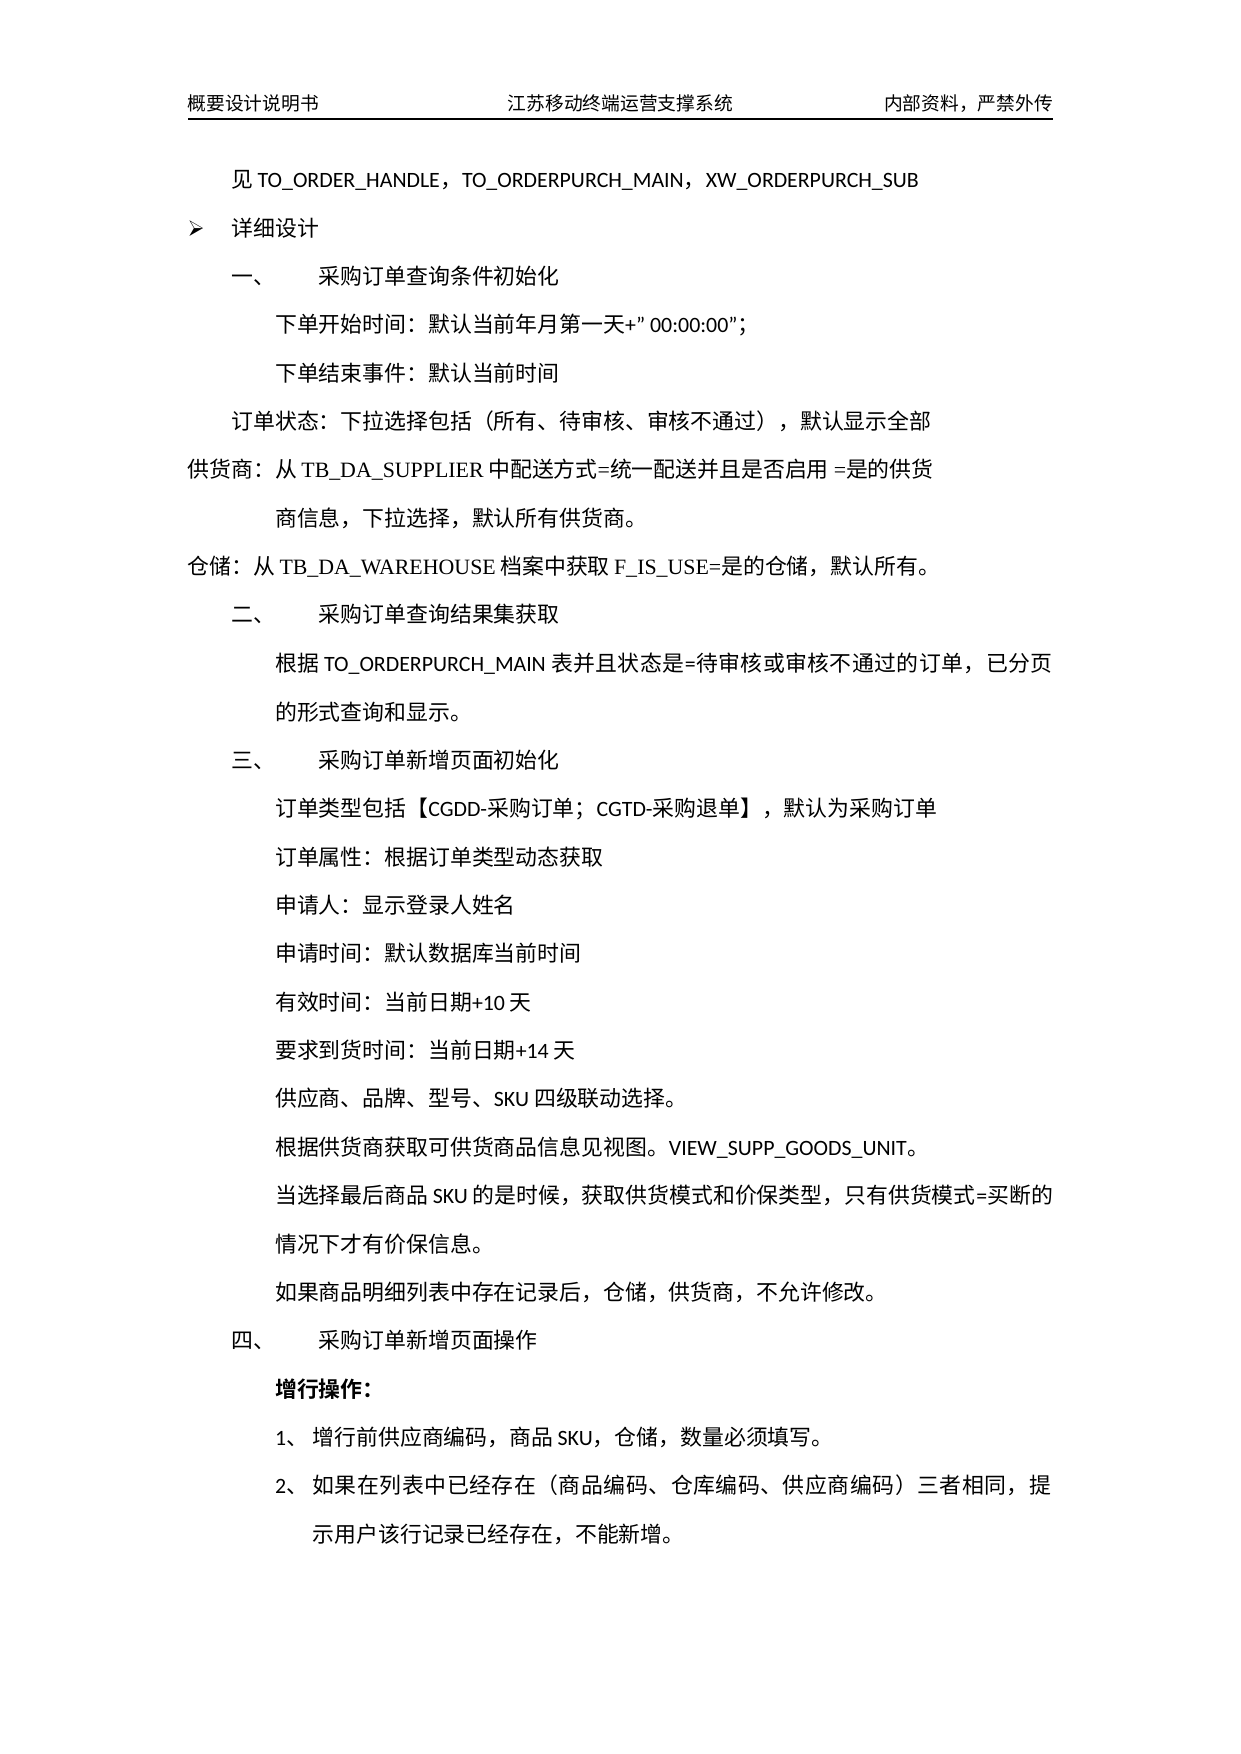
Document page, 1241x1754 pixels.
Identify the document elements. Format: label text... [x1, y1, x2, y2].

list 申请时间：默认数据库当前时间 [275, 936, 1053, 968]
list 根据供货商获取可供货商品信息见视图。VIEW_SUPP_GOODS_UNIT。 [275, 1129, 1053, 1162]
list 如果商品明细列表中存在记录后，仓储，供货商，不允许修改。 [275, 1274, 1053, 1307]
list 采购订单新增页面初始化 [231, 742, 1053, 775]
list 如果在列表中已经存在（商品编码、仓库编码、供应商编码）三者相同，提示用户该行记录已经存在，不能新增。 [275, 1468, 1053, 1549]
list 要求到货时间：当前日期+14天 [275, 1032, 1053, 1065]
text 仓储：从TB_DA_WAREHOUSE档案中获取F_IS_USE=是的仓储，默认所有。 [187, 549, 1053, 581]
list 供应商、品牌、型号、SKU 四级联动选择。 [275, 1081, 1053, 1113]
text 商信息，下拉选择，默认所有供货商。 [187, 500, 1053, 533]
list 下单开始时间：默认当前年月第一天+” 00:00:00”； [275, 307, 1053, 339]
list 申请人：显示登录人姓名 [275, 887, 1053, 920]
text 订单状态：下拉选择包括（所有、待审核、审核不通过），默认显示全部 [187, 404, 1053, 436]
list 订单类型包括【CGDD-采购订单；CGTD-采购退单】，默认为采购订单 [275, 791, 1053, 823]
list 见TO_ORDER_HANDLE，TO_ORDERPURCH_MAIN，XW_ORDERPURCH_SUB [231, 162, 1053, 194]
list 增行前供应商编码，商品SKU，仓储，数量必须填写。 [275, 1419, 1053, 1452]
list 增行操作： [275, 1371, 1053, 1404]
list 详细设计 [187, 210, 1053, 243]
list 采购订单查询结果集获取 [231, 597, 1053, 629]
list 下单结束事件：默认当前时间 [275, 355, 1053, 388]
list 有效时间：当前日期+10天 [275, 984, 1053, 1017]
list 当选择最后商品SKU的是时候，获取供货模式和价保类型，只有供货模式=买断的情况下才有价保信息。 [275, 1177, 1053, 1259]
list 采购订单新增页面操作 [231, 1323, 1053, 1355]
list 采购订单查询条件初始化 [231, 259, 1053, 291]
list 订单属性：根据订单类型动态获取 [275, 839, 1053, 872]
list 根据TO_ORDERPURCH_MAIN表并且状态是=待审核或审核不通过的订单，已分页的形式查询和显示。 [275, 645, 1053, 727]
text 供货商：从TB_DA_SUPPLIER中配送方式=统一配送并且是否启用 =是的供货 [187, 452, 1053, 484]
